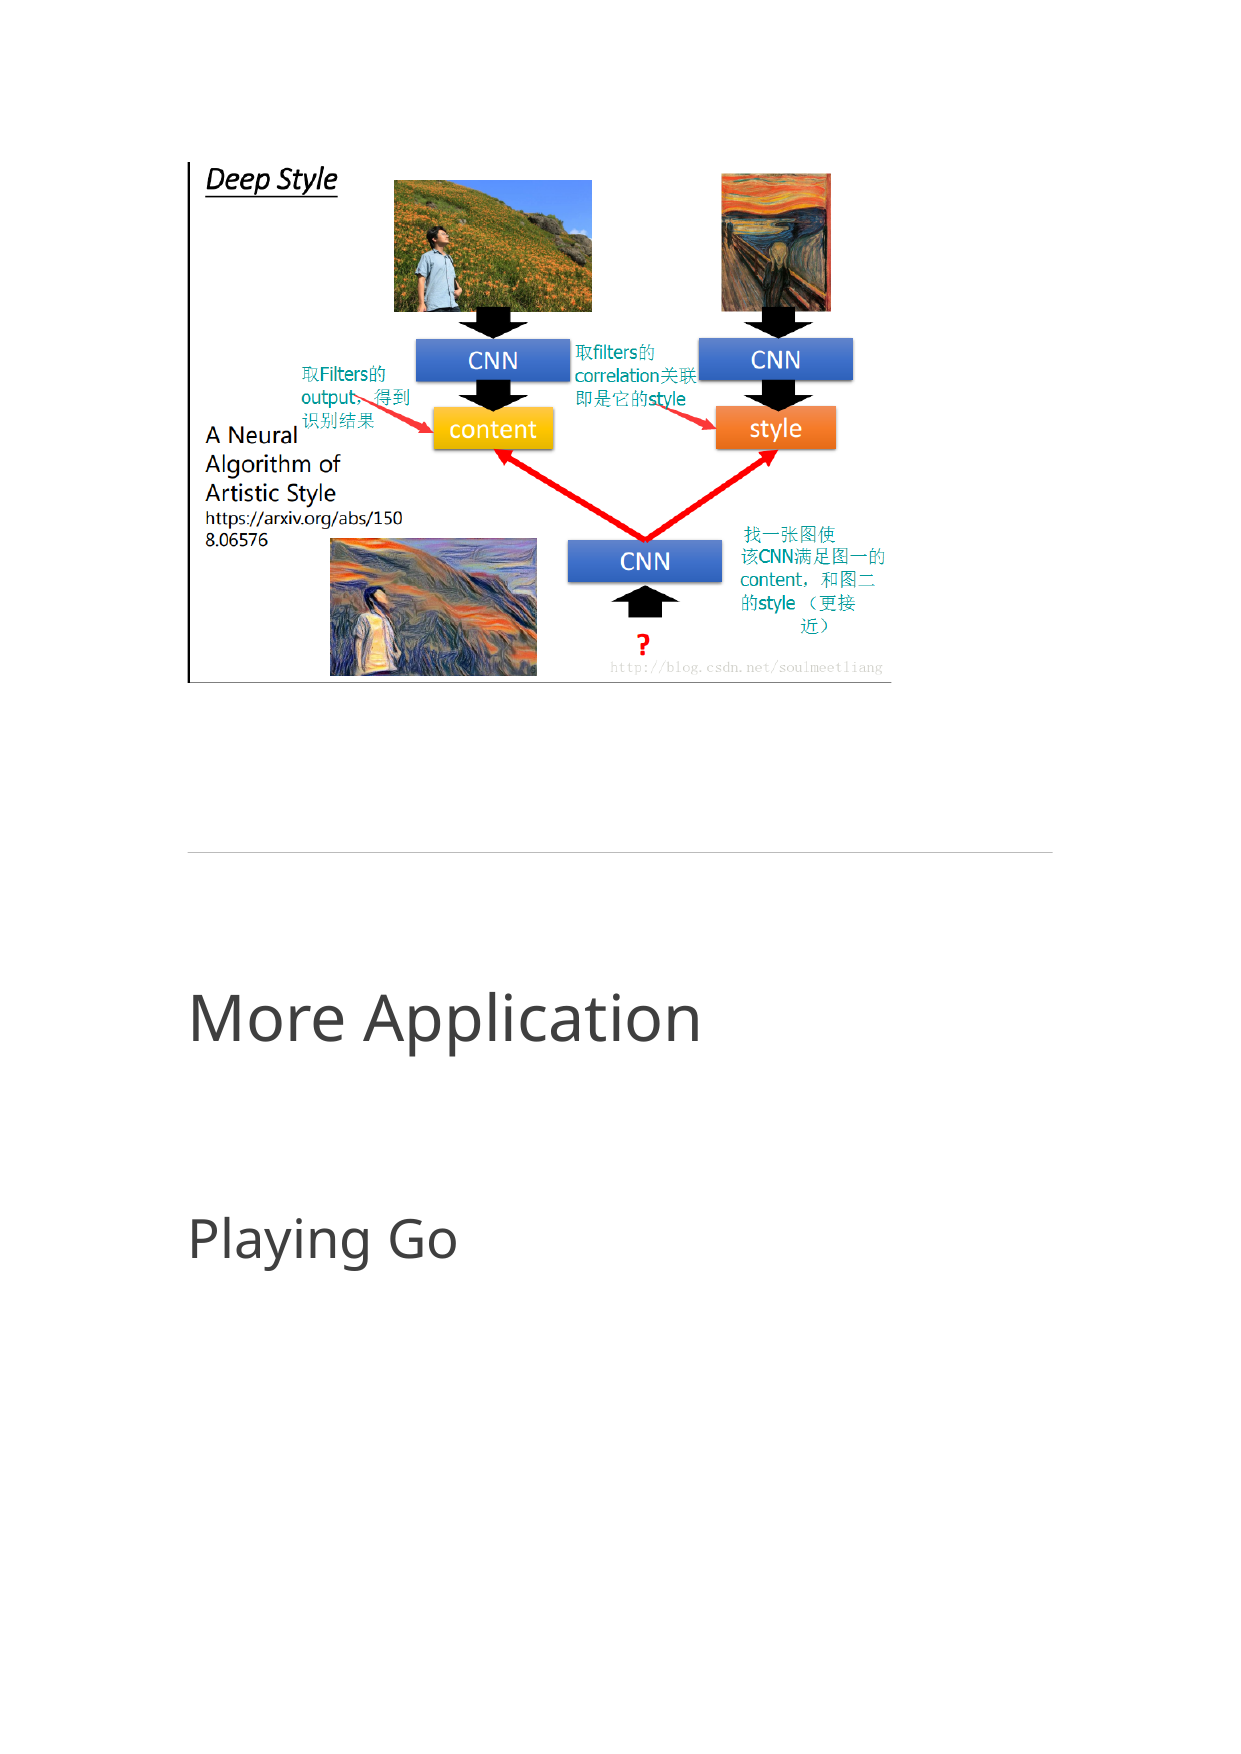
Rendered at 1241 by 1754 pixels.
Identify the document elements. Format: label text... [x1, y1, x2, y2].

picture [187, 162, 892, 683]
subtitle Playing Go [187, 1189, 1053, 1286]
subtitle More Application [187, 967, 1053, 1065]
